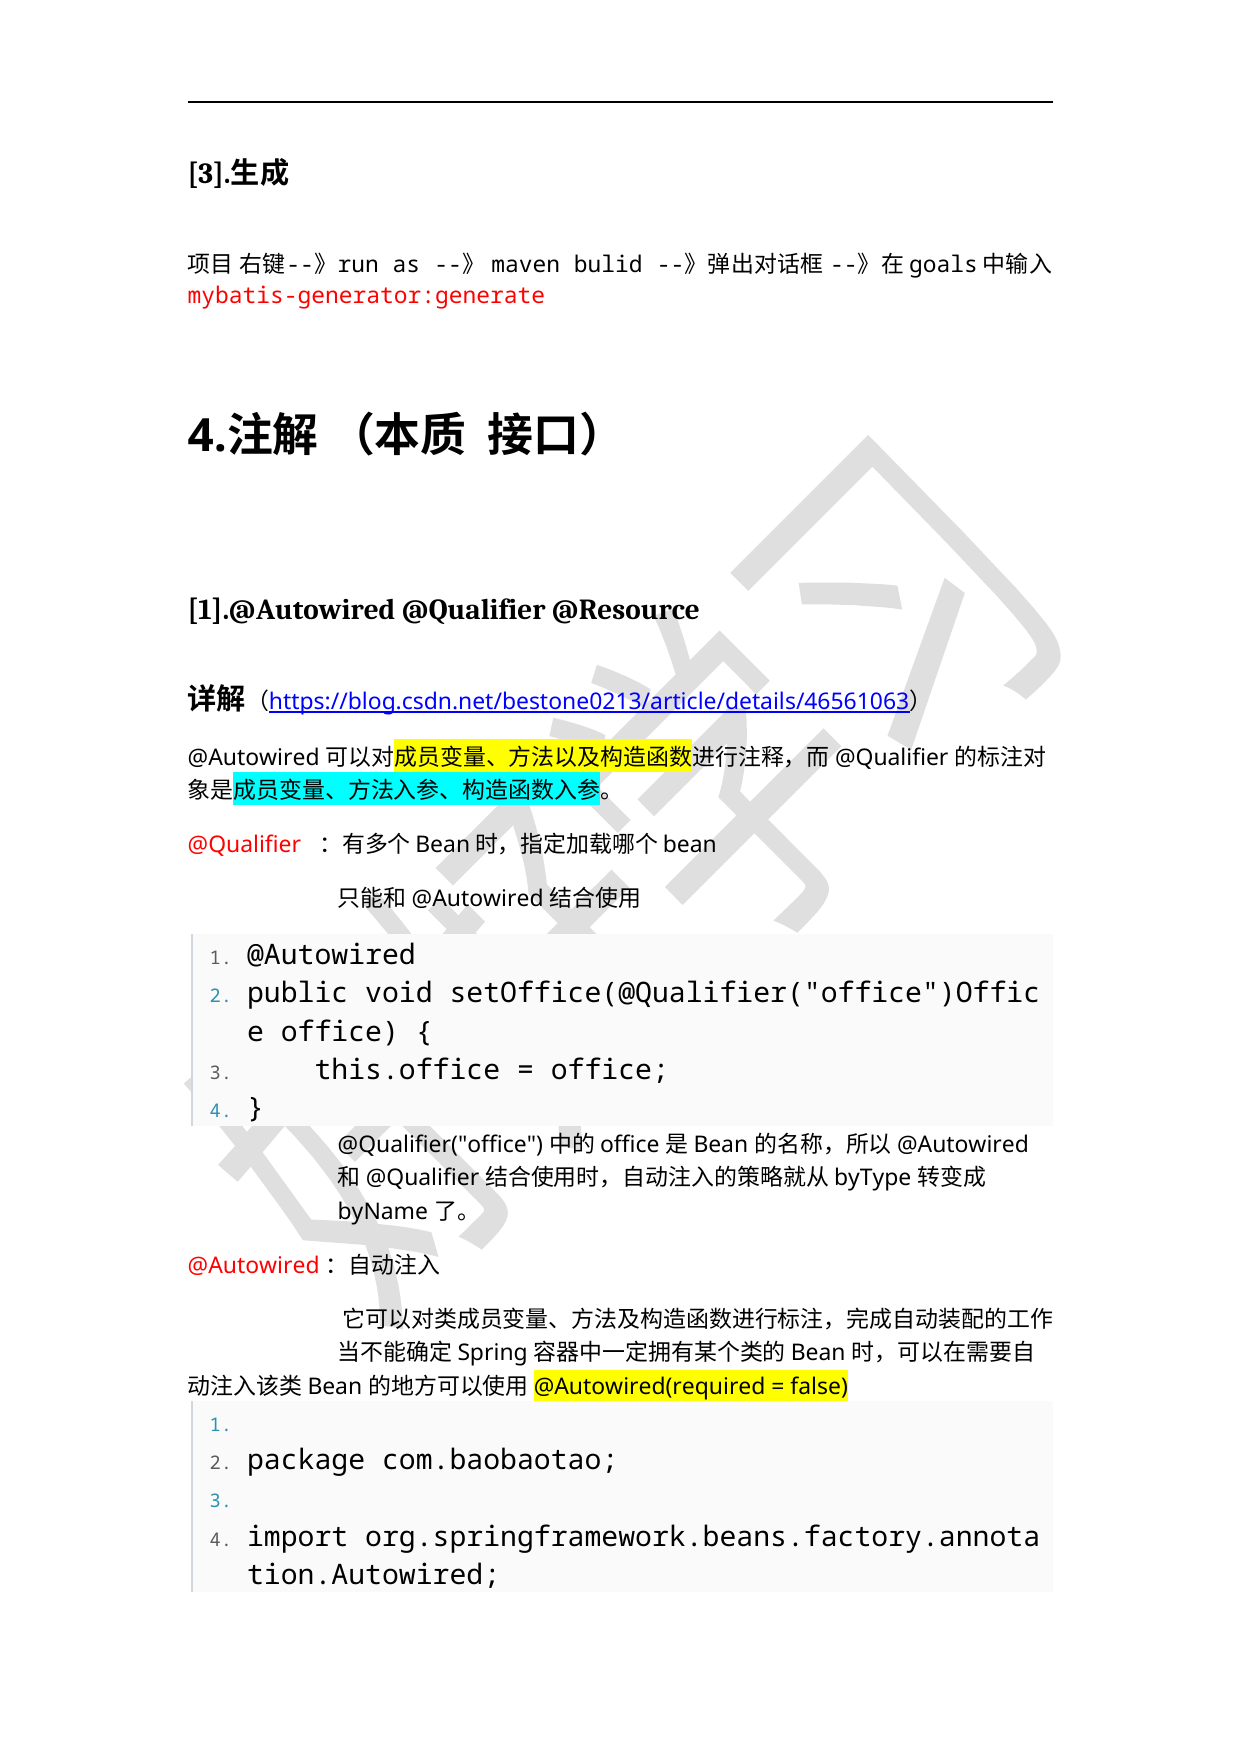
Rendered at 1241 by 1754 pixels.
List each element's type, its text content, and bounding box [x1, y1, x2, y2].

subtitle [1].@Autowired @Qualifier @Resource [187, 593, 1053, 626]
text 只能和 @Autowired 结合使用 [187, 880, 1053, 913]
list package com.baobaotao; [193, 1439, 1053, 1477]
subtitle [3].生成 [187, 150, 1053, 192]
text 当不能确定 Spring 容器中一定拥有某个类的 Bean 时，可以在需要自动注入该类 Bean 的地方可以使用 @Autowired(required = false) [187, 1334, 1053, 1401]
list @Autowired [193, 934, 1053, 973]
subtitle 4.注解 （本质 接口） [187, 398, 1053, 465]
list this.office = office; [193, 1049, 1053, 1088]
list import org.springframework.beans.factory.annotation.Autowired; [193, 1516, 1053, 1592]
text @Autowired ：自动注入 [187, 1247, 1053, 1280]
text 项目 右键--》run as --》 maven bulid --》弹出对话框 --》在goals中输入mybatis-generator:generate [187, 246, 1053, 311]
list public void setOffice(@Qualifier("office")Office office) { [193, 973, 1053, 1049]
text 它可以对类成员变量、方法及构造函数进行标注，完成自动装配的工作 [187, 1301, 1053, 1334]
text @Qualifier("office") 中的 office 是 Bean 的名称，所以 @Autowired 和 @Qualifier 结合使用时，自动注入的策略就从 byType 转变成 byName 了。 [337, 1126, 1053, 1226]
text @Qualifier ：有多个Bean时，指定加载哪个bean [187, 826, 1053, 859]
text 详解（https://blog.csdn.net/bestone0213/article/details/46561063） [187, 675, 1053, 718]
text @Autowired 可以对成员变量、方法以及构造函数进行注释，而 @Qualifier 的标注对象是成员变量、方法入参、构造函数入参。 [187, 738, 1053, 805]
list } [193, 1088, 1053, 1126]
